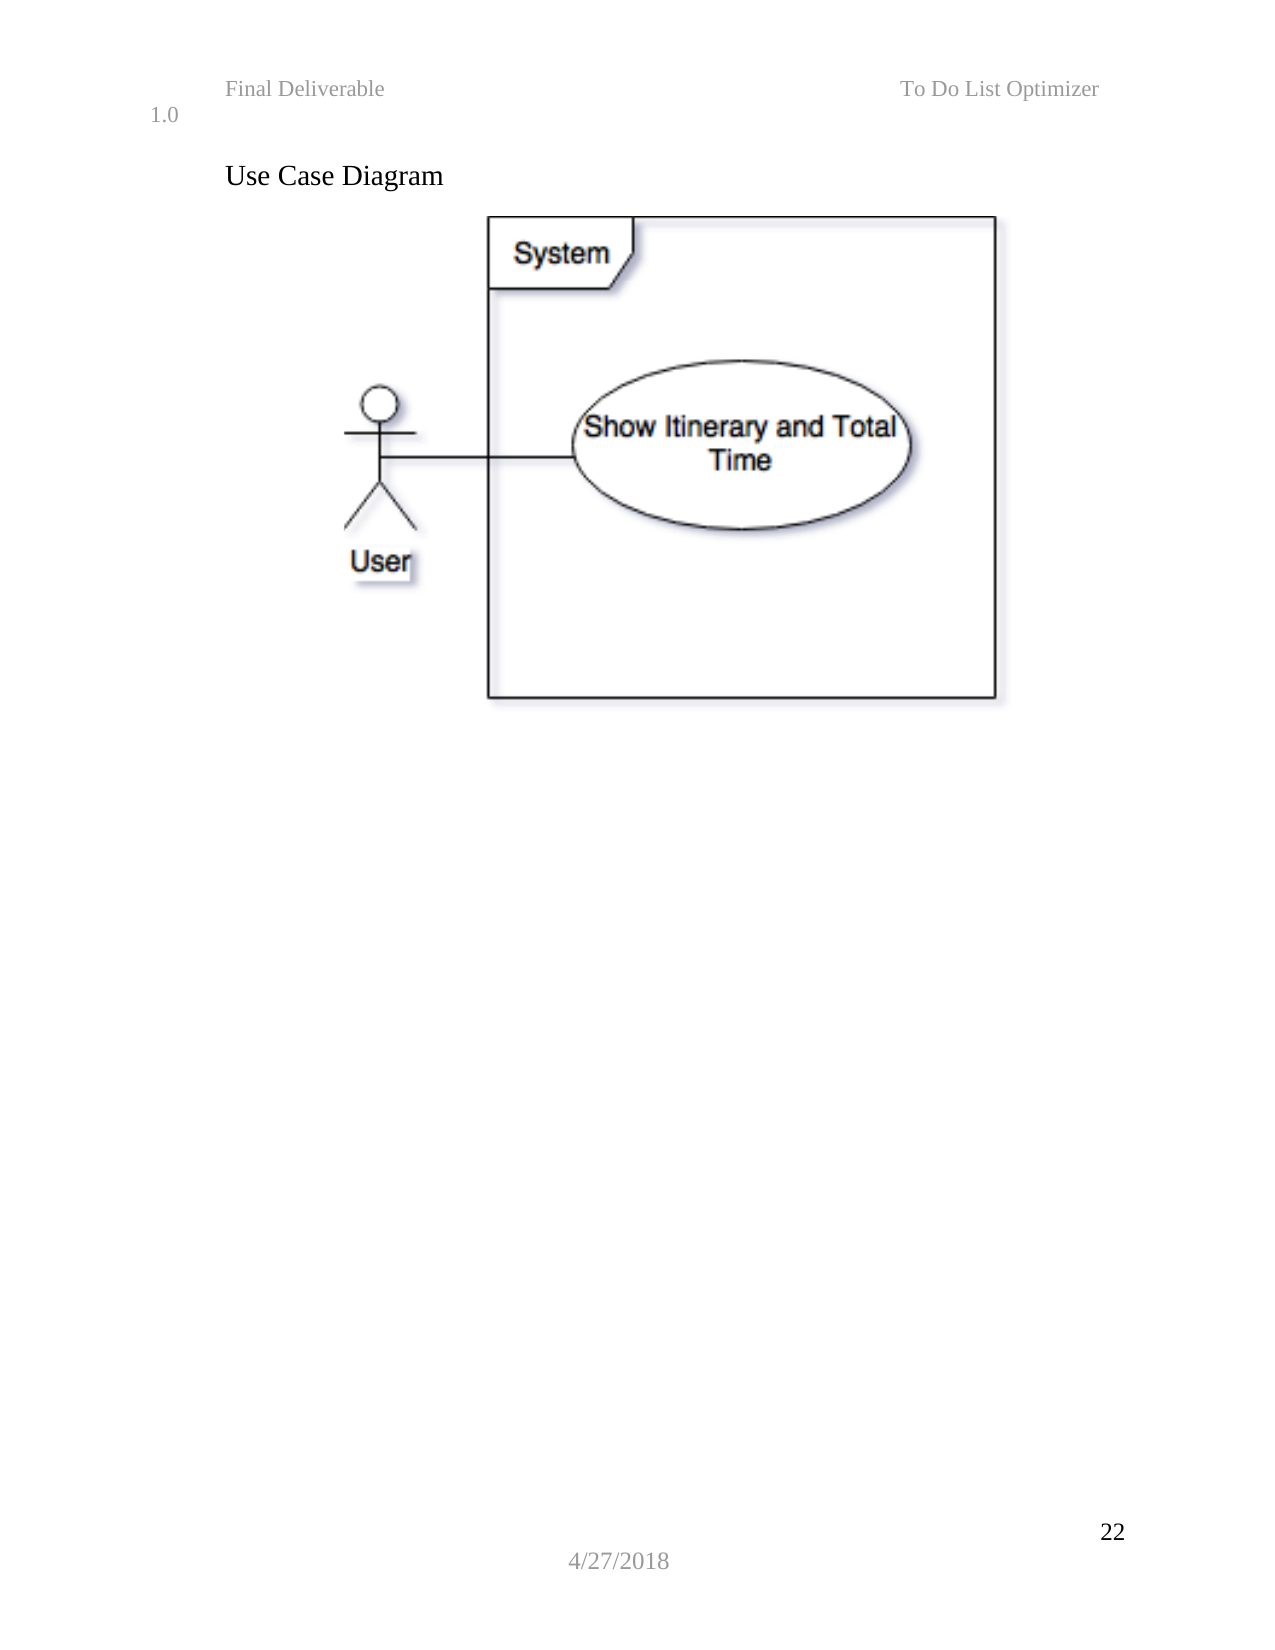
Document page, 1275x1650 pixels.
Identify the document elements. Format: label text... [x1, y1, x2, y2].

picture [343, 216, 1014, 719]
title Use Case Diagram [150, 158, 1125, 192]
